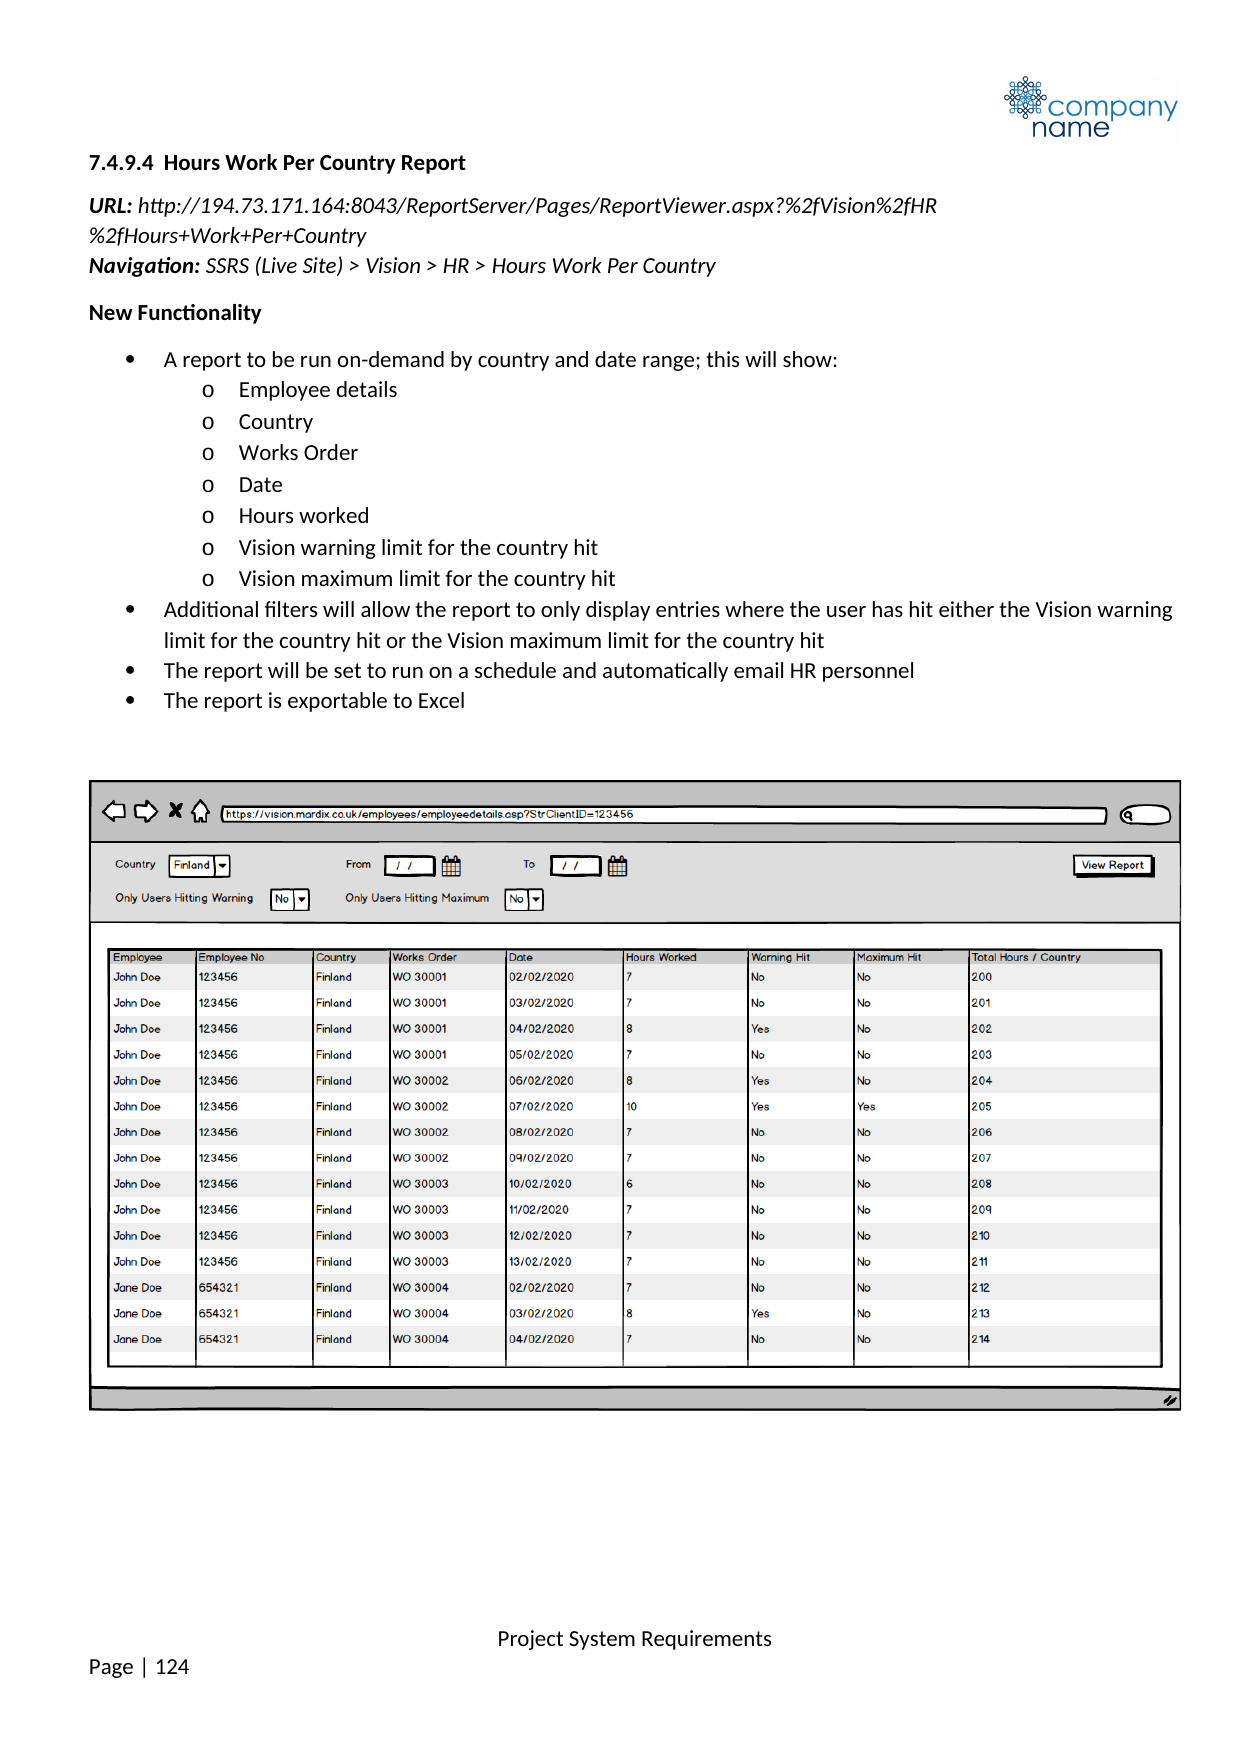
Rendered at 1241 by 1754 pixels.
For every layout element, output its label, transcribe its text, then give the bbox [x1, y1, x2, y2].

subtitle Hours Work Per Country Report [89, 148, 1181, 176]
list Vision warning limit for the country hit [201, 533, 1181, 562]
list Date [201, 470, 1181, 499]
list The report will be set to run on a schedule and automatically email HR personnel [126, 656, 1181, 684]
list A report to be run on-demand by country and date range; this will show: [126, 345, 1181, 373]
list Country [201, 407, 1181, 436]
list Additional filters will allow the report to only display entries where the user has hit either the Vision warning limit for the country hit or the Vision maximum limit for the country hit [126, 596, 1181, 654]
list Vision maximum limit for the country hit [201, 564, 1181, 593]
list Employee details [201, 375, 1181, 404]
picture [1002, 73, 1182, 144]
list Works Order [201, 438, 1181, 467]
text New Functionality [89, 298, 1181, 326]
text Navigation: SSRS (Live Site) > Vision > HR > Hours Work Per Country [89, 251, 1181, 279]
picture [88, 780, 1182, 1411]
list Hours worked [201, 501, 1181, 530]
text URL: http://194.73.171.164:8043/ReportServer/Pages/ReportViewer.aspx?%2fVision%2fHR%2fHours+Work+Per+Country [89, 191, 1181, 249]
list The report is exportable to Excel [126, 686, 1181, 714]
